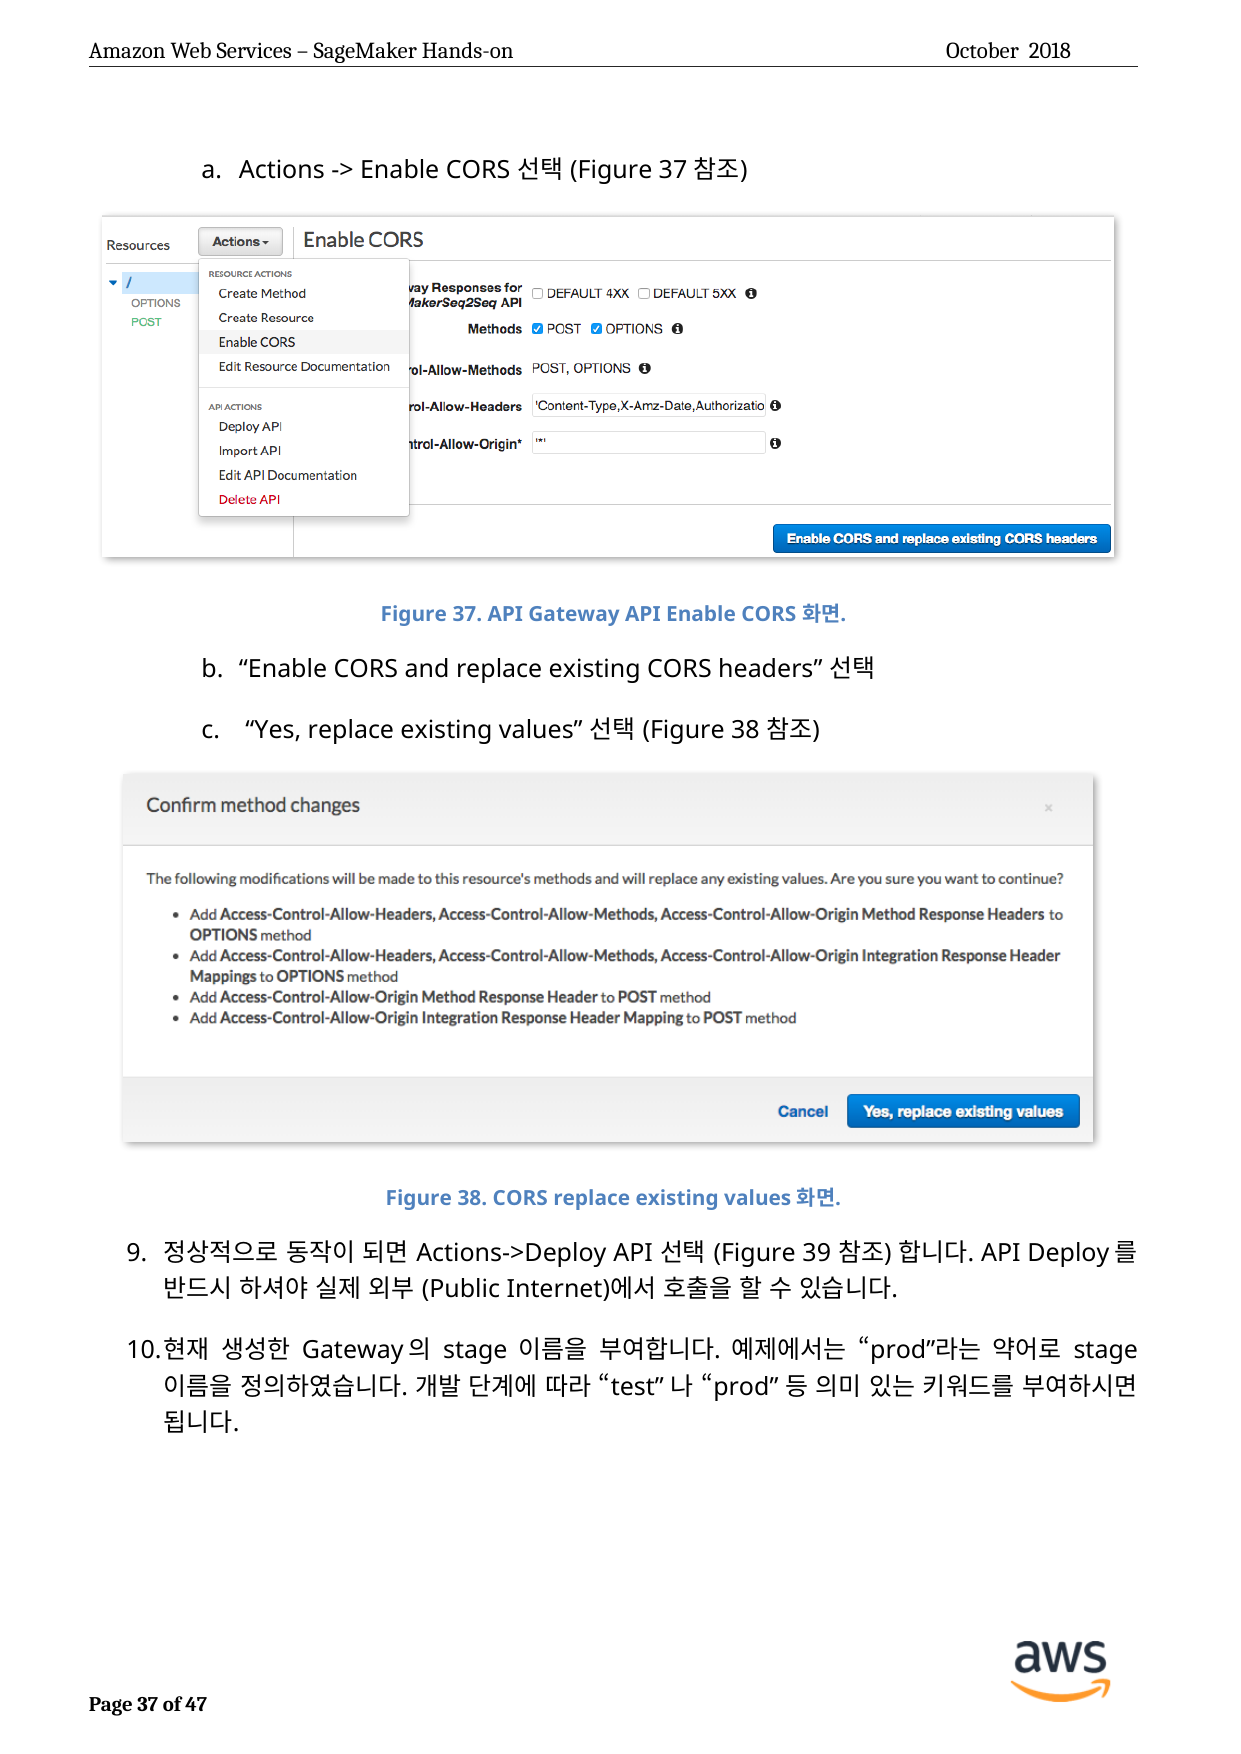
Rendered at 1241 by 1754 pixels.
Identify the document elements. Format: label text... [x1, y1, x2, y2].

text Figure 38. CORS replace existing values 화면. [89, 1181, 1138, 1211]
list “Yes, replace existing values” 선택 (Figure 38 참조) [201, 709, 1138, 746]
list “Enable CORS and replace existing CORS headers” 선택 [201, 648, 1138, 684]
text Figure 37. API Gateway API Enable CORS 화면. [89, 597, 1138, 627]
picture [1000, 1630, 1119, 1712]
picture [102, 215, 1114, 557]
picture [123, 774, 1093, 1142]
list 정상적으로 동작이 되면 Actions->Deploy API 선택 (Figure 39 참조) 합니다. API Deploy를 반드시 하셔야 실제 외부 (Public Internet)에서 호출을 할 수 있습니다. [126, 1232, 1138, 1305]
list 현재 생성한 Gateway의 stage 이름을 부여합니다. 예제에서는 “prod”라는 약어로 stage 이름을 정의하였습니다. 개발 단계에 따라 “test” 나 “prod” 등 의미 있는 키워드를 부여하시면 됩니다. [126, 1330, 1138, 1438]
list Actions -> Enable CORS 선택 (Figure 37 참조) [201, 150, 1138, 186]
